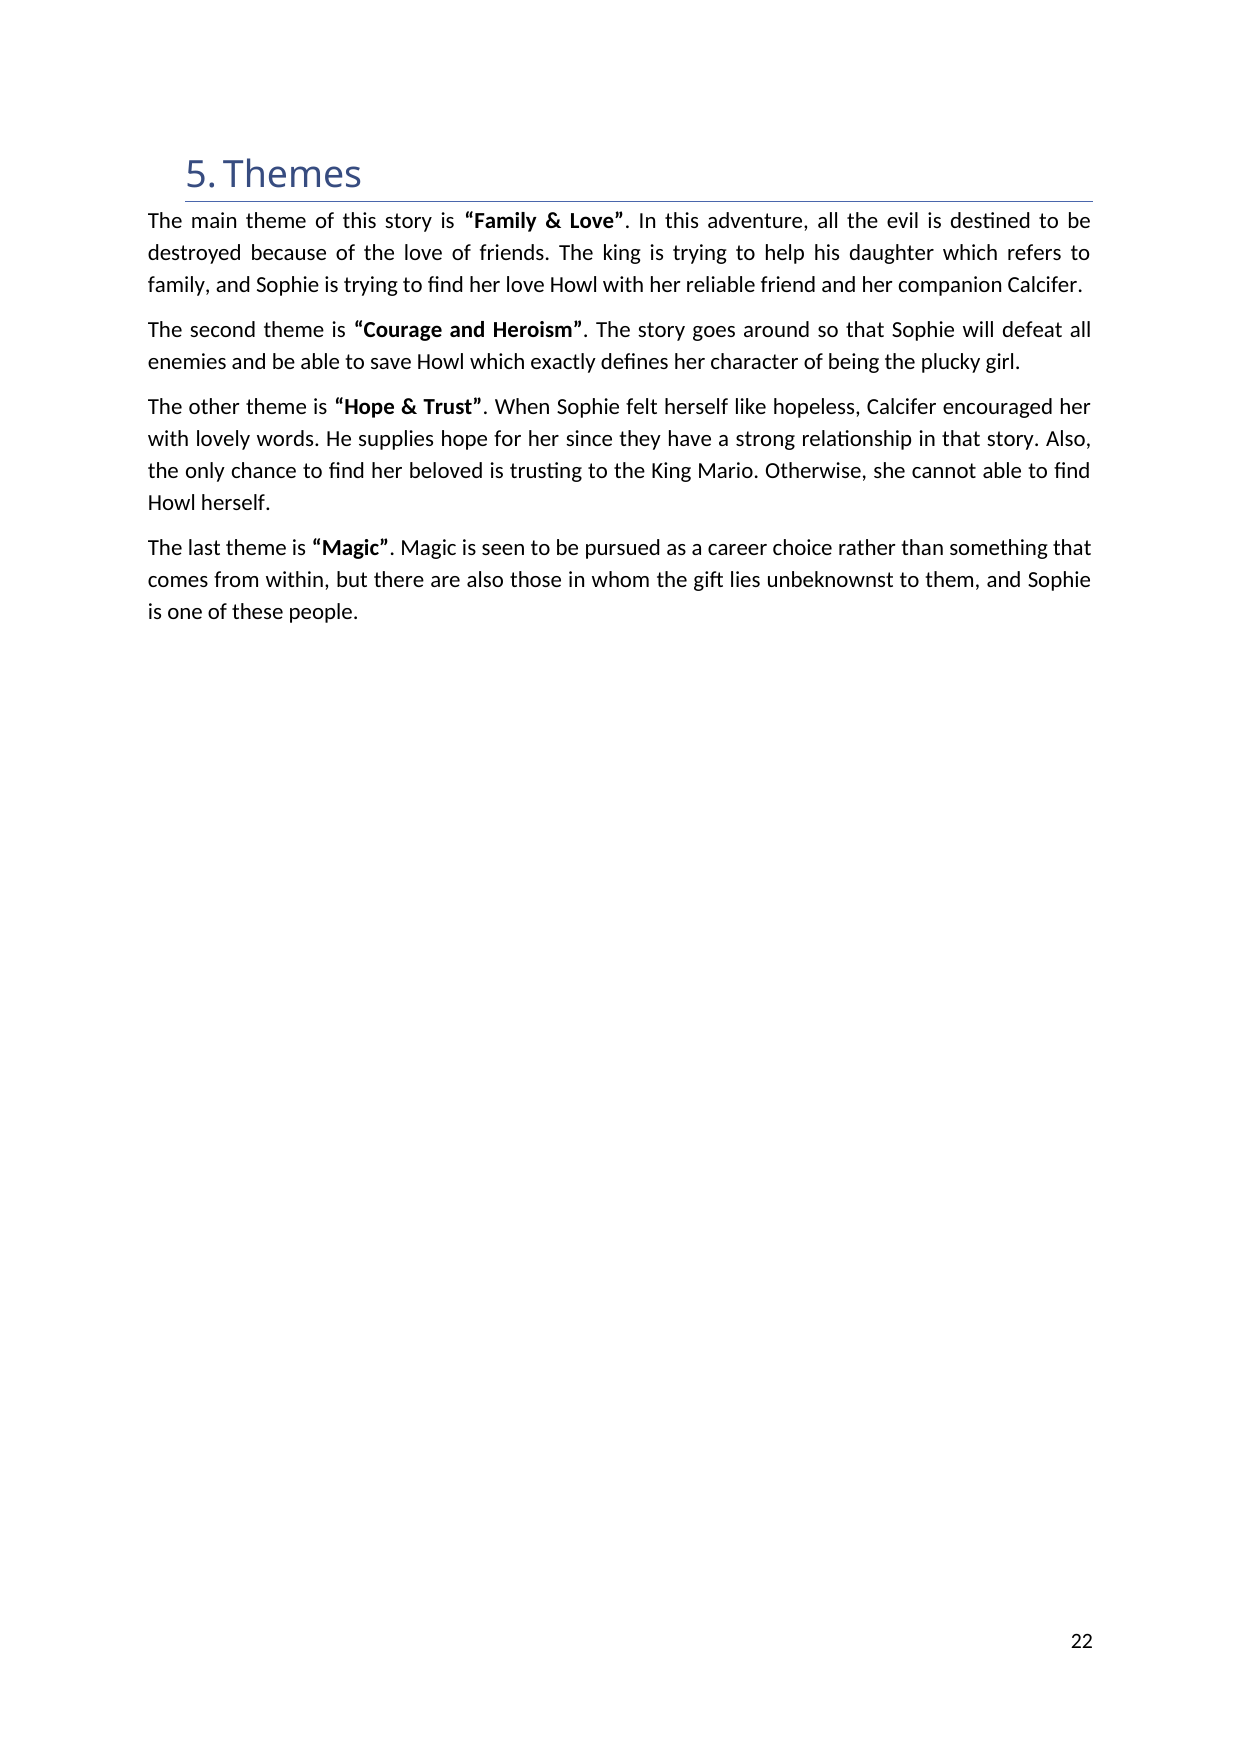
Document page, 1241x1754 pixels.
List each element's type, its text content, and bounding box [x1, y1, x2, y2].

text The last theme is “Magic”. Magic is seen to be pursued as a career choice rather than something that comes from within, but there are also those in whom the gift lies unbeknownst to them, and Sophie is one of these people. [148, 533, 1093, 626]
text The other theme is “Hope & Trust”. When Sophie felt herself like hopeless, Calcifer encouraged her with lovely words. He supplies hope for her since they have a strong relationship in that story. Also, the only chance to find her beloved is trusting to the King Mario. Otherwise, she cannot able to find Howl herself. [148, 392, 1093, 516]
text The second theme is “Courage and Heroism”. The story goes around so that Sophie will defeat all enemies and be able to save Howl which exactly defines her character of being the plucky girl. [148, 315, 1093, 375]
text The main theme of this story is “Family & Love”. In this adventure, all the evil is destined to be destroyed because of the love of friends. The king is trying to help his daughter which refers to family, and Sophie is trying to find her love Howl with her reliable friend and her companion Calcifer. [148, 206, 1093, 298]
subtitle Themes [185, 148, 1093, 201]
